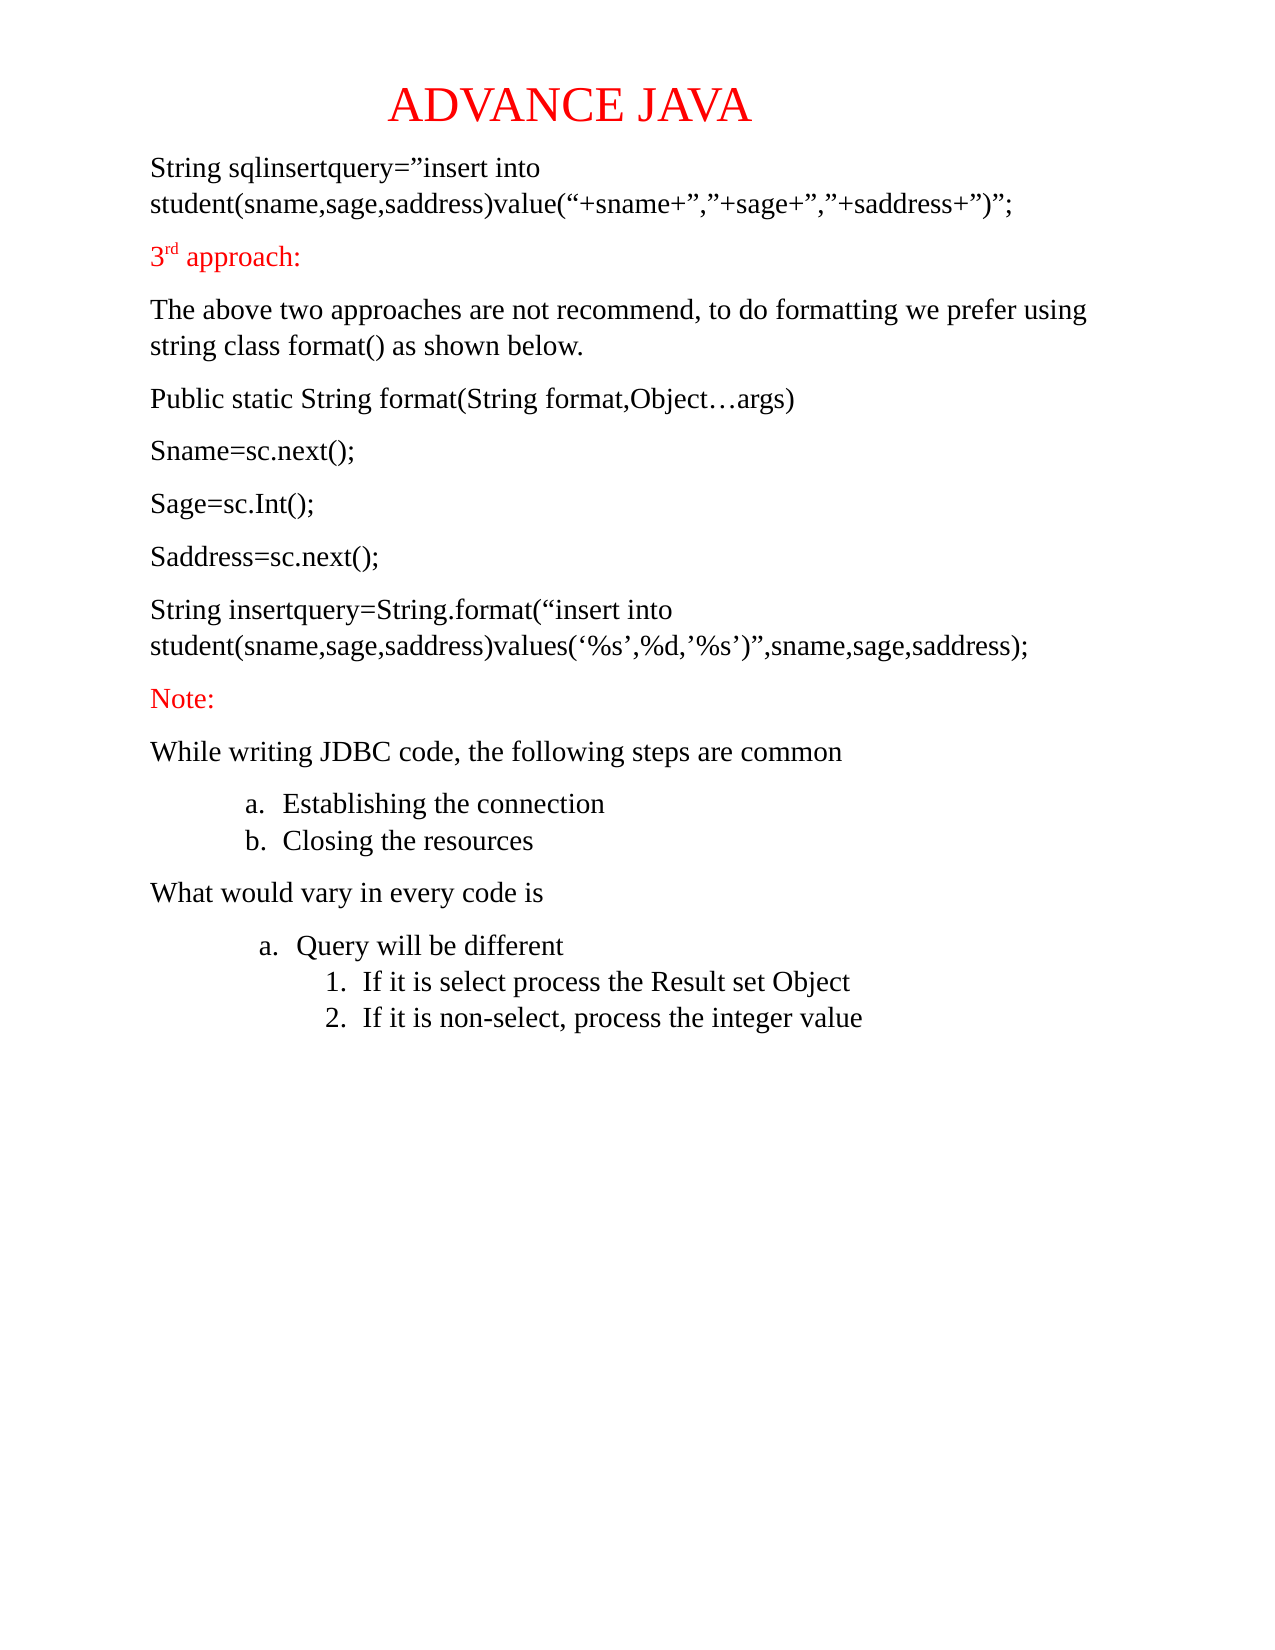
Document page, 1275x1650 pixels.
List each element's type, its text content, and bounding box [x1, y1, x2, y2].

list If it is select process the Result set Object [325, 964, 1125, 998]
text The above two approaches are not recommend, to do formatting we prefer using string class format() as shown below. [150, 292, 1125, 361]
text Sage=sc.Int(); [150, 486, 1125, 520]
text Saddress=sc.next(); [150, 539, 1125, 573]
text String insertquery=String.format(“insert into student(sname,sage,saddress)values(‘%s’,%d,’%s’)”,sname,sage,saddress); [150, 592, 1125, 662]
text Sname=sc.next(); [150, 433, 1125, 467]
list Establishing the connection [245, 787, 1125, 820]
list If it is non-select, process the integer value [325, 1001, 1125, 1034]
text Note: [150, 681, 1125, 714]
text While writing JDBC code, the following steps are common [150, 734, 1125, 767]
text Public static String format(String format,Object…args) [150, 381, 1125, 414]
text 3rd approach: [150, 239, 1125, 272]
text String sqlinsertquery=”insert into student(sname,sage,saddress)value(“+sname+”,”+sage+”,”+saddress+”)”; [150, 150, 1125, 220]
text What would vary in every code is [150, 876, 1125, 909]
list Query will be different [259, 928, 1125, 962]
list Closing the resources [245, 823, 1125, 856]
